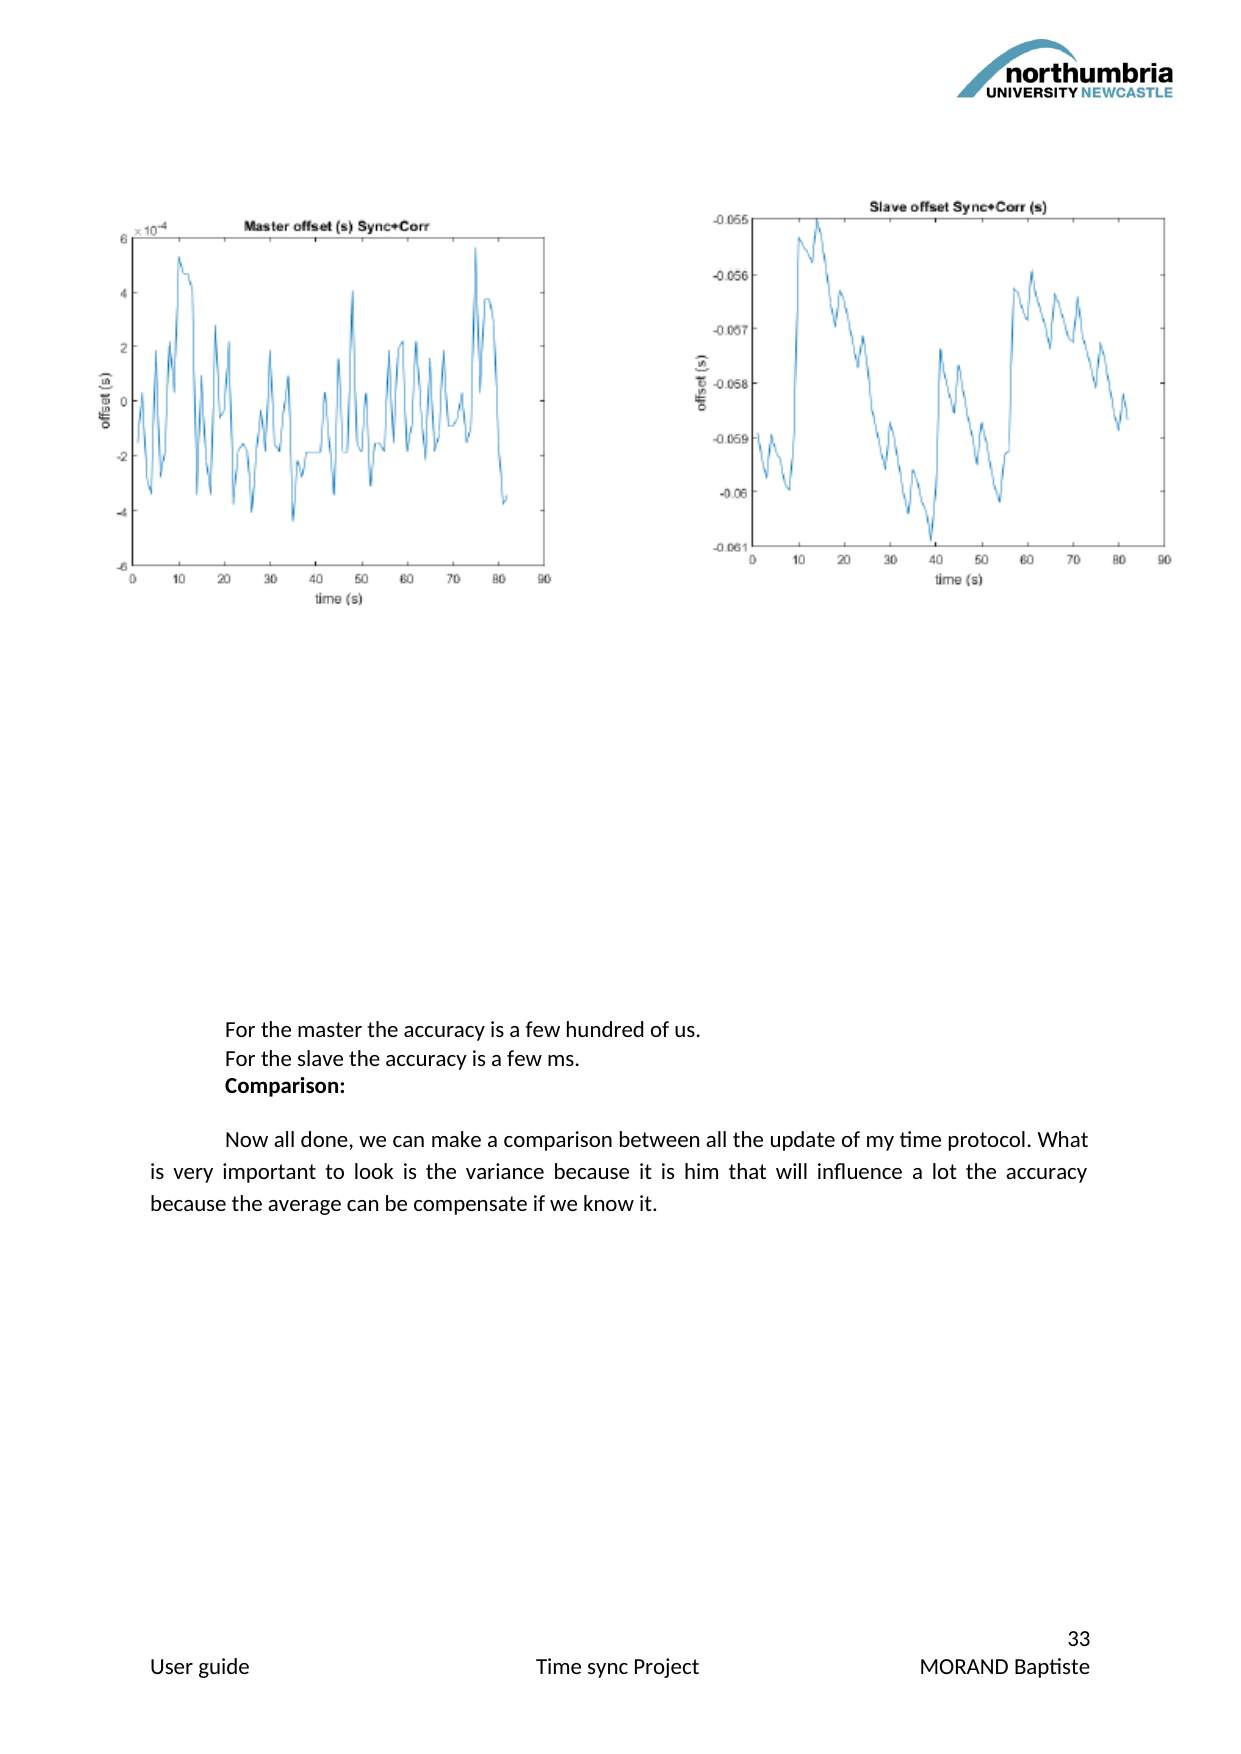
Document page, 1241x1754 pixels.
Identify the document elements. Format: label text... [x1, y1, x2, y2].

text Now all done, we can make a comparison between all the update of my time protocol. What is very important to look is the variance because it is him that will influence a lot the accuracy because the average can be compensate if we know it. [150, 1125, 1090, 1217]
text For the master the accuracy is a few hundred of us. [150, 1016, 1090, 1044]
text Comparison: [150, 1072, 1090, 1100]
picture [686, 168, 1206, 591]
picture [85, 203, 581, 629]
picture [956, 39, 1173, 98]
text For the slave the accuracy is a few ms. [150, 1044, 1090, 1072]
